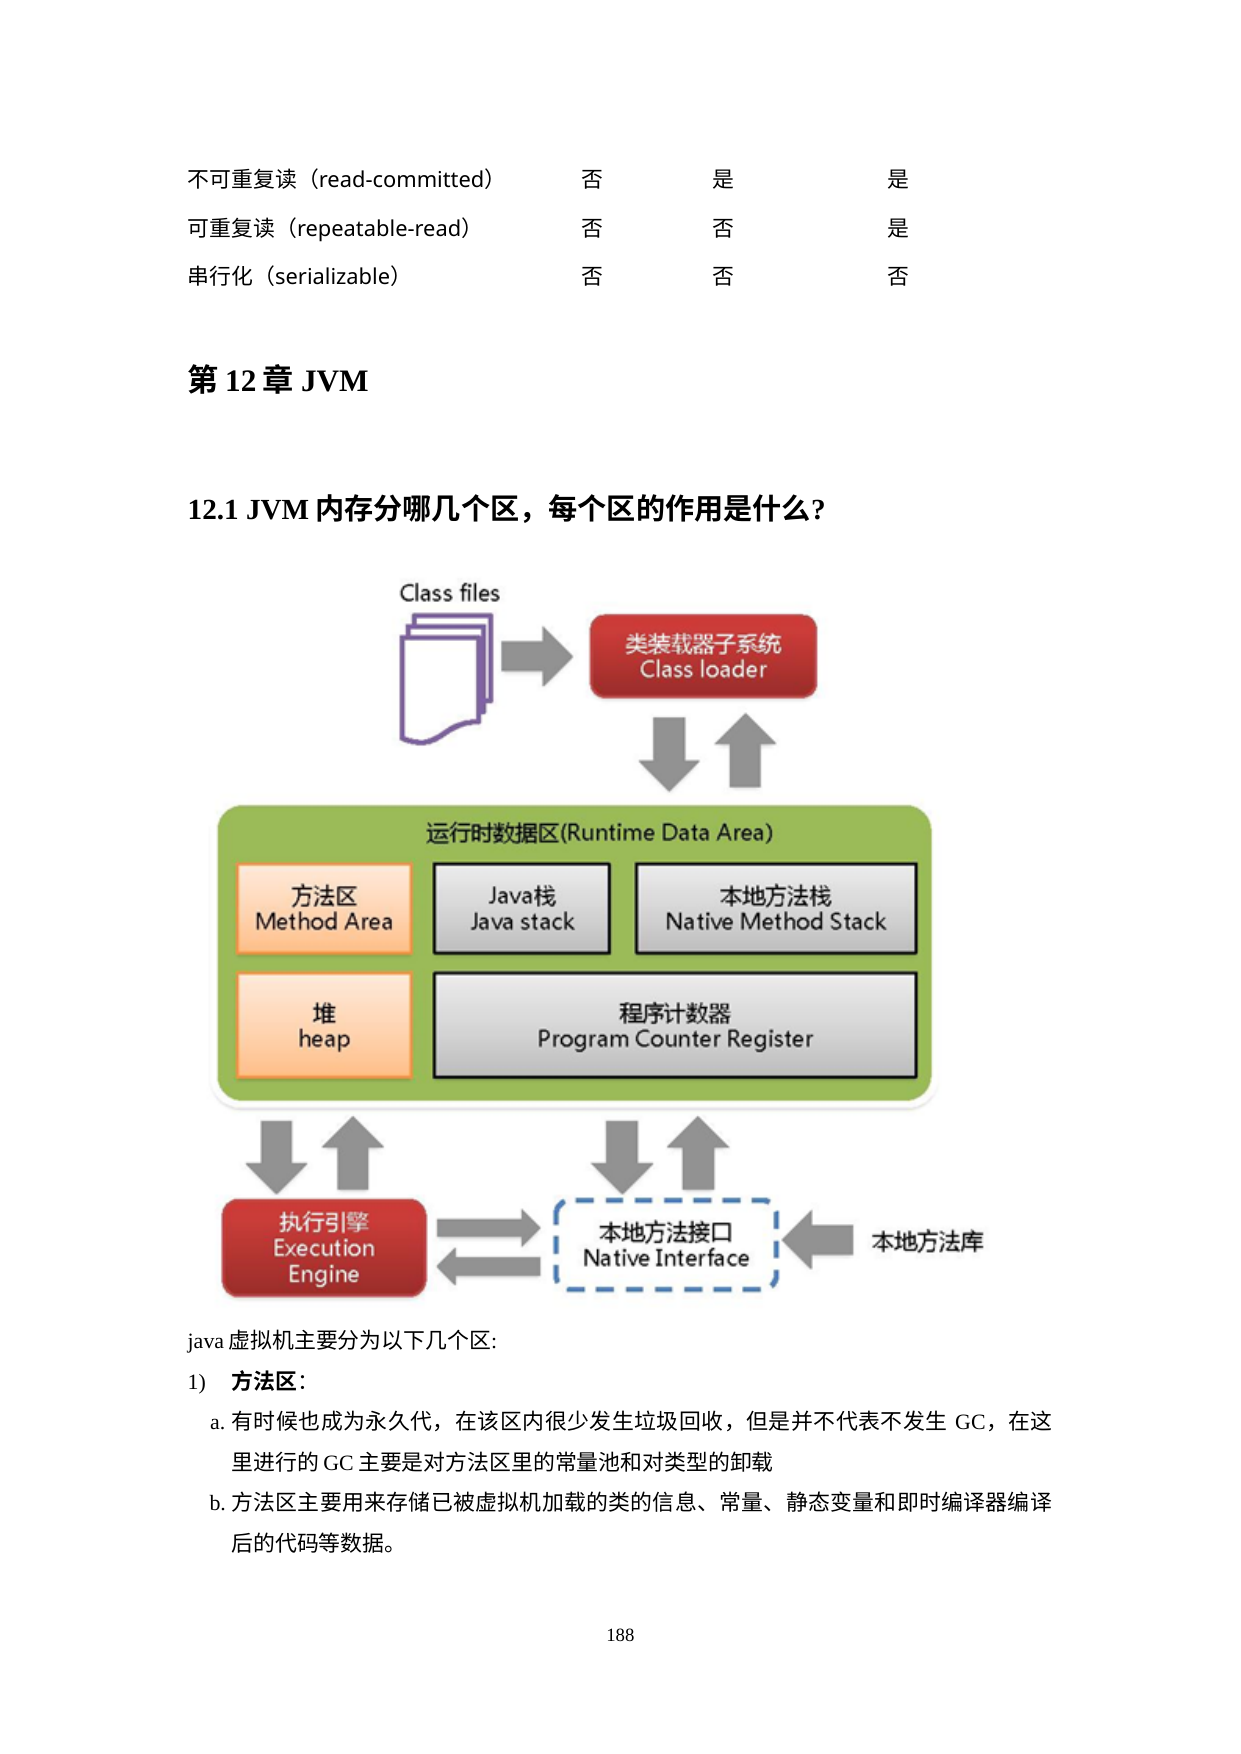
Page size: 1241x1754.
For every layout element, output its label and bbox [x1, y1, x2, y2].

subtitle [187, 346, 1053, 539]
picture [187, 569, 1007, 1309]
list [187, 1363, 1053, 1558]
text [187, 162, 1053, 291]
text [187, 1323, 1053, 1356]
